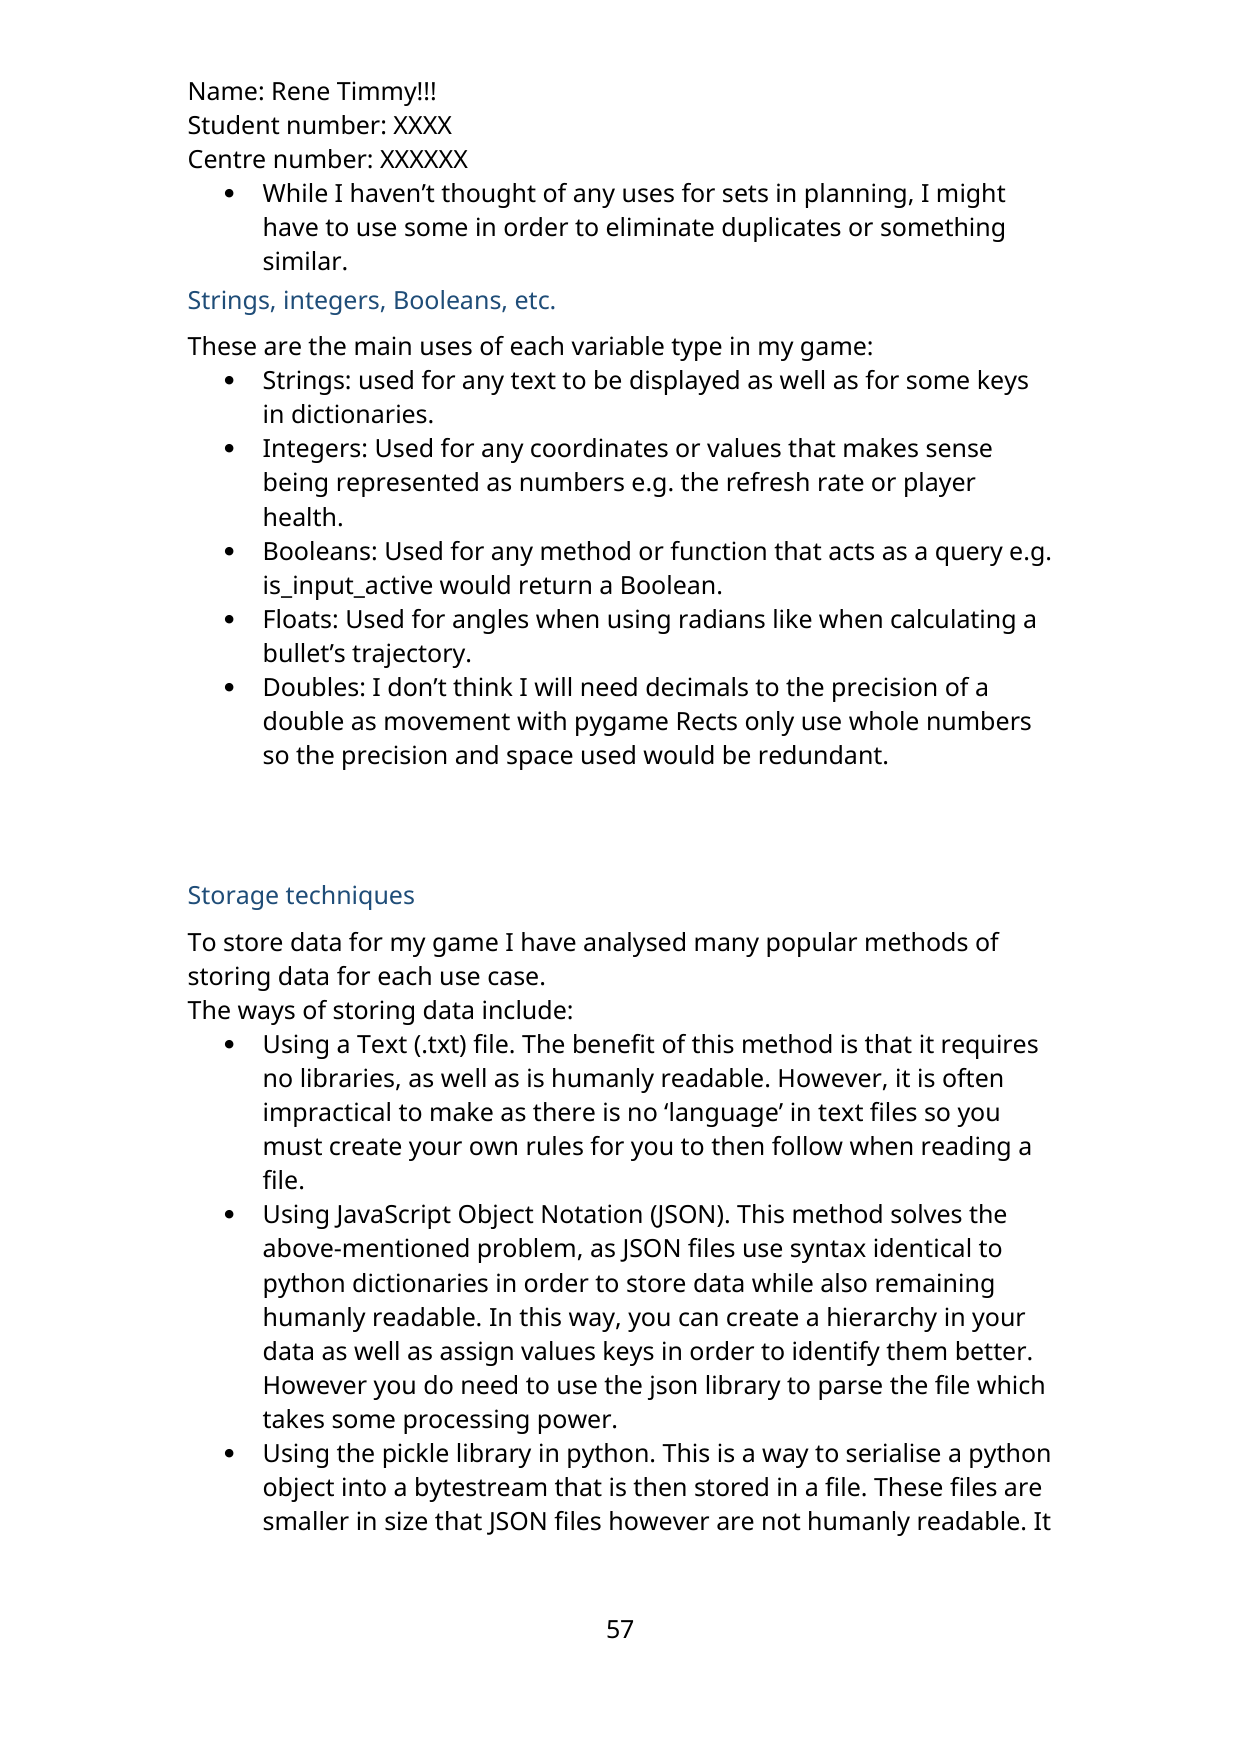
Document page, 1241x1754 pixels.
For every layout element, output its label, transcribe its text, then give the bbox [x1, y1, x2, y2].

text To store data for my game I have analysed many popular methods of storing data for each use case. [187, 924, 1053, 993]
list Doubles: I don’t think I will need decimals to the precision of a double as movement with pygame Rects only use whole numbers so the precision and space used would be redundant. [225, 669, 1053, 772]
list While I haven’t thought of any uses for sets in planning, I might have to use some in order to eliminate duplicates or something similar. [225, 176, 1053, 278]
list Strings: used for any text to be displayed as well as for some keys in dictionaries. [225, 363, 1053, 431]
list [225, 1436, 1053, 1538]
text The ways of storing data include: [187, 993, 1053, 1027]
list Floats: Used for angles when using radians like when calculating a bullet’s trajectory. [225, 601, 1053, 669]
list Integers: Used for any coordinates or values that makes sense being represented as numbers e.g. the refresh rate or player health. [225, 431, 1053, 533]
subtitle Storage techniques [187, 878, 1053, 912]
list Using a Text (.txt) file. The benefit of this method is that it requires no libraries, as well as is humanly readable. However, it is often impractical to make as there is no ‘language’ in text files so you must create your own rules for you to then follow when reading a file. [225, 1027, 1053, 1197]
list Booleans: Used for any method or function that acts as a query e.g. is_input_active would return a Boolean. [225, 533, 1053, 601]
list Using JavaScript Object Notation (JSON). This method solves the above-mentioned problem, as JSON files use syntax identical to python dictionaries in order to store data while also remaining humanly readable. In this way, you can create a hierarchy in your data as well as assign values keys in order to identify them better. However you do need to use the json library to parse the file which takes some processing power. [225, 1197, 1053, 1436]
text These are the main uses of each variable type in my game: [187, 329, 1053, 363]
subtitle Strings, integers, Booleans, etc. [187, 282, 1053, 316]
